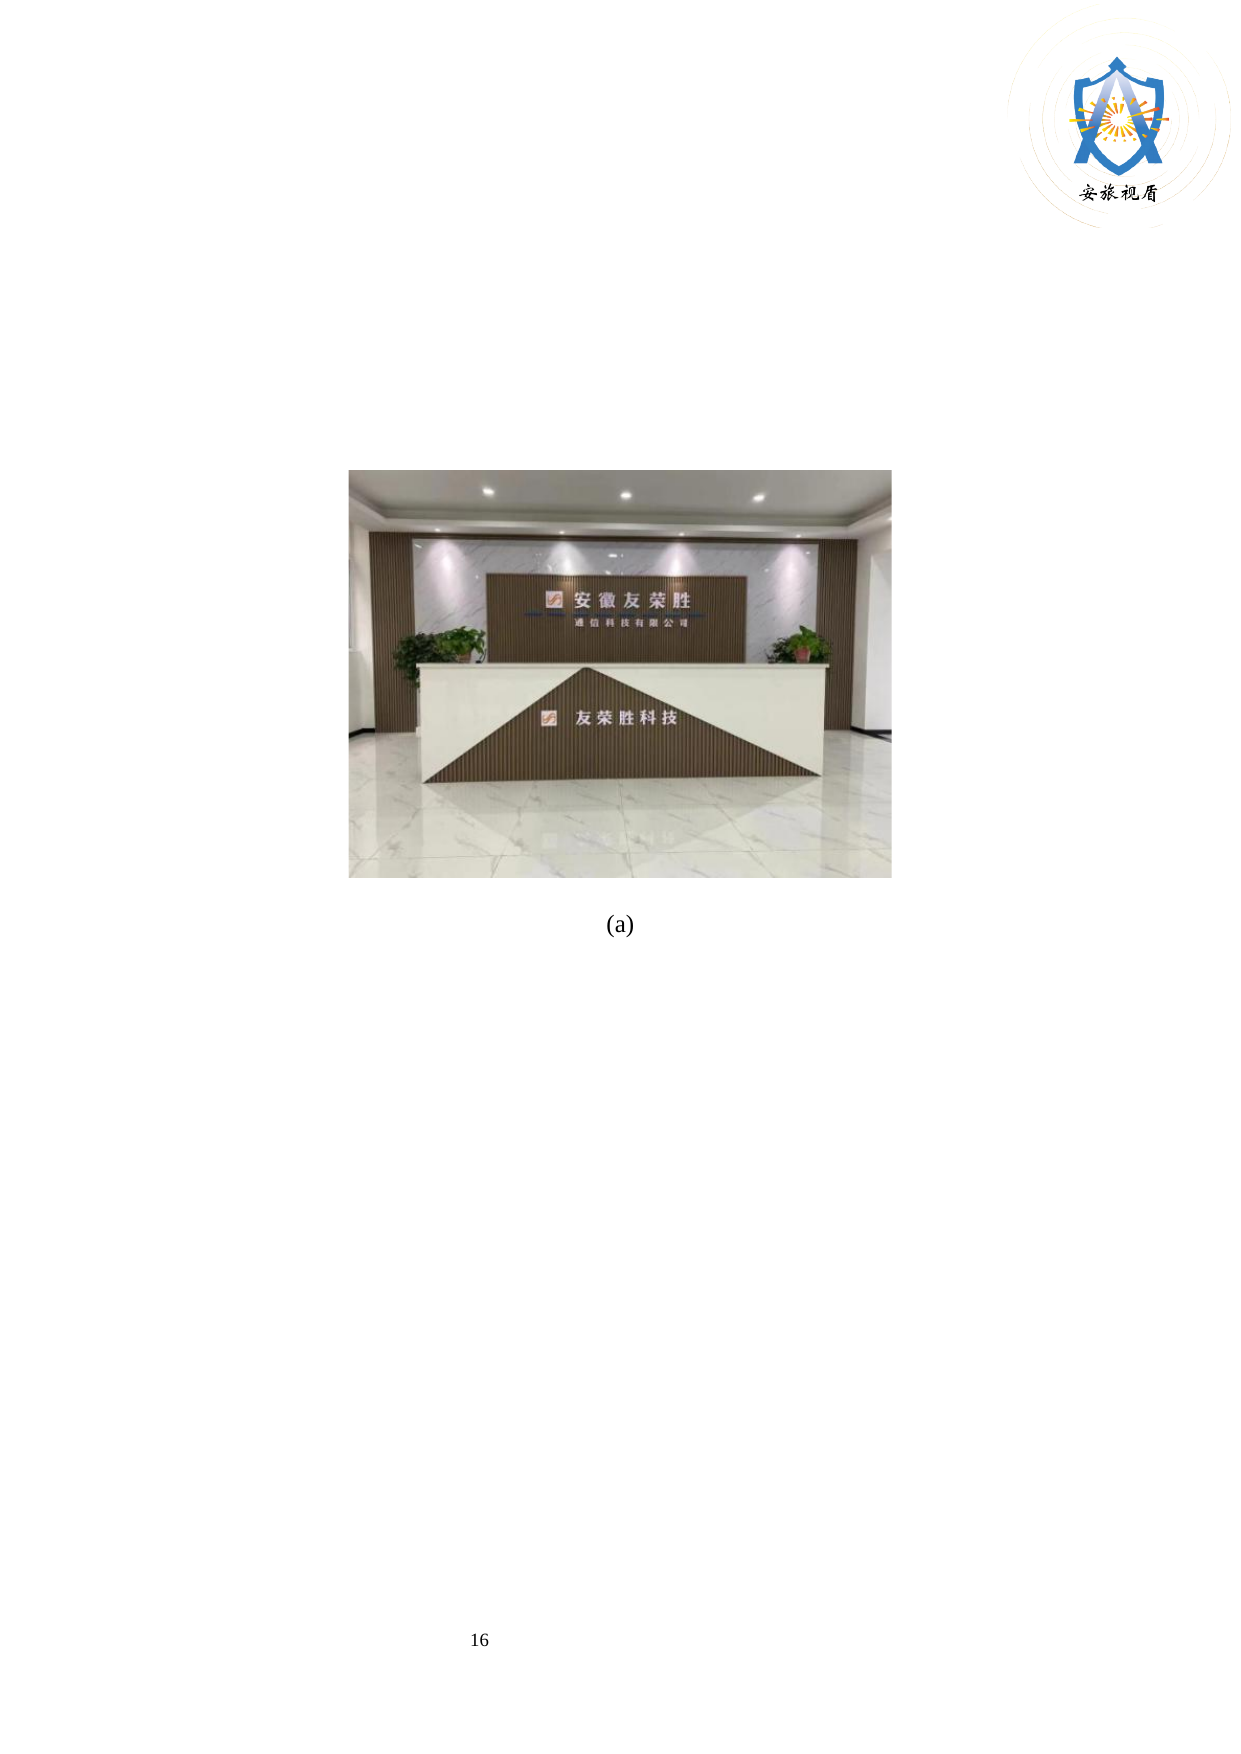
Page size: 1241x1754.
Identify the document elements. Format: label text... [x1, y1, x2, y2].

picture [348, 470, 892, 878]
picture [1007, 4, 1231, 228]
text (a) [187, 908, 1053, 940]
